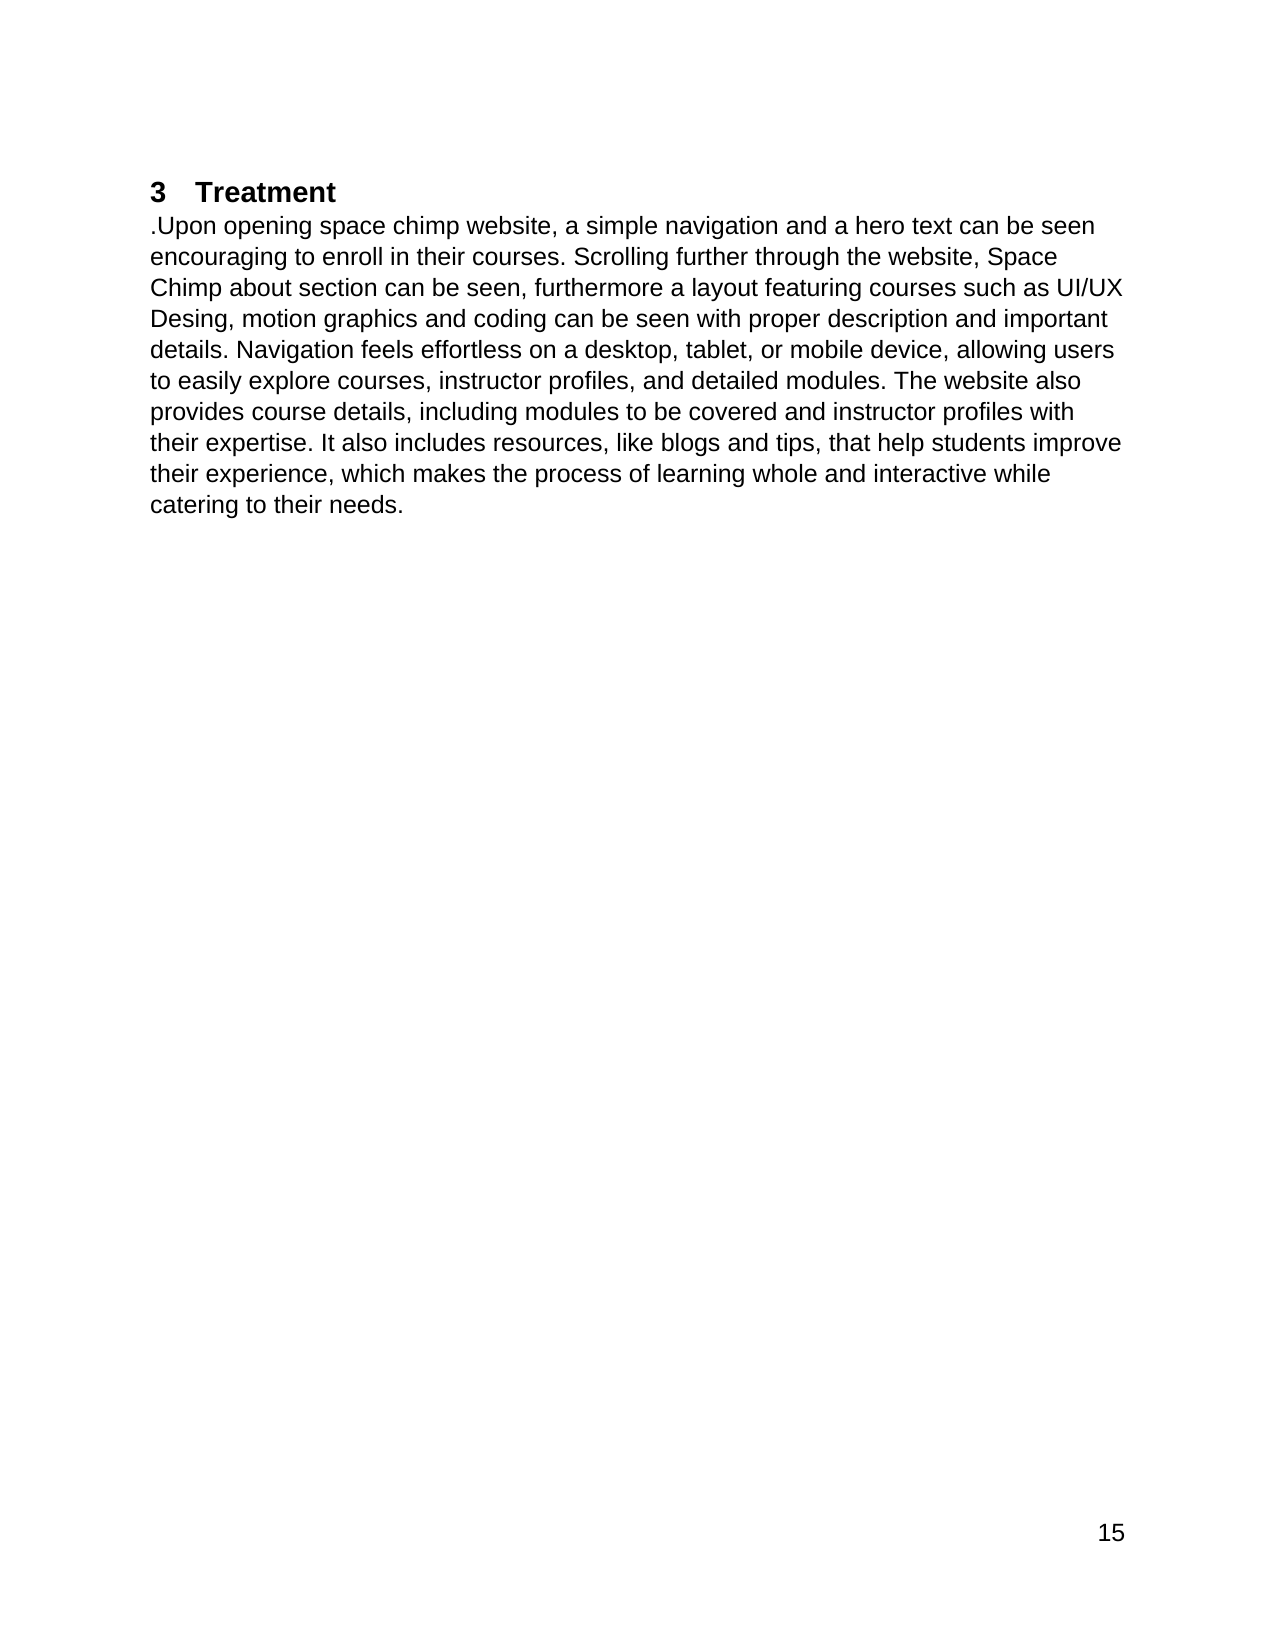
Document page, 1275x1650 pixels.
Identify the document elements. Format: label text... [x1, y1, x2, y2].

text .Upon opening space chimp website, a simple navigation and a hero text can be seen encouraging to enroll in their courses. Scrolling further through the website, Space Chimp about section can be seen, furthermore a layout featuring courses such as UI/UX Desing, motion graphics and coding can be seen with proper description and important details. Navigation feels effortless on a desktop, tablet, or mobile device, allowing users to easily explore courses, instructor profiles, and detailed modules. The website also provides course details, including modules to be covered and instructor profiles with their expertise. It also includes resources, like blogs and tips, that help students improve their experience, which makes the process of learning whole and interactive while catering to their needs. [150, 211, 1125, 519]
subtitle Treatment [150, 175, 1125, 208]
